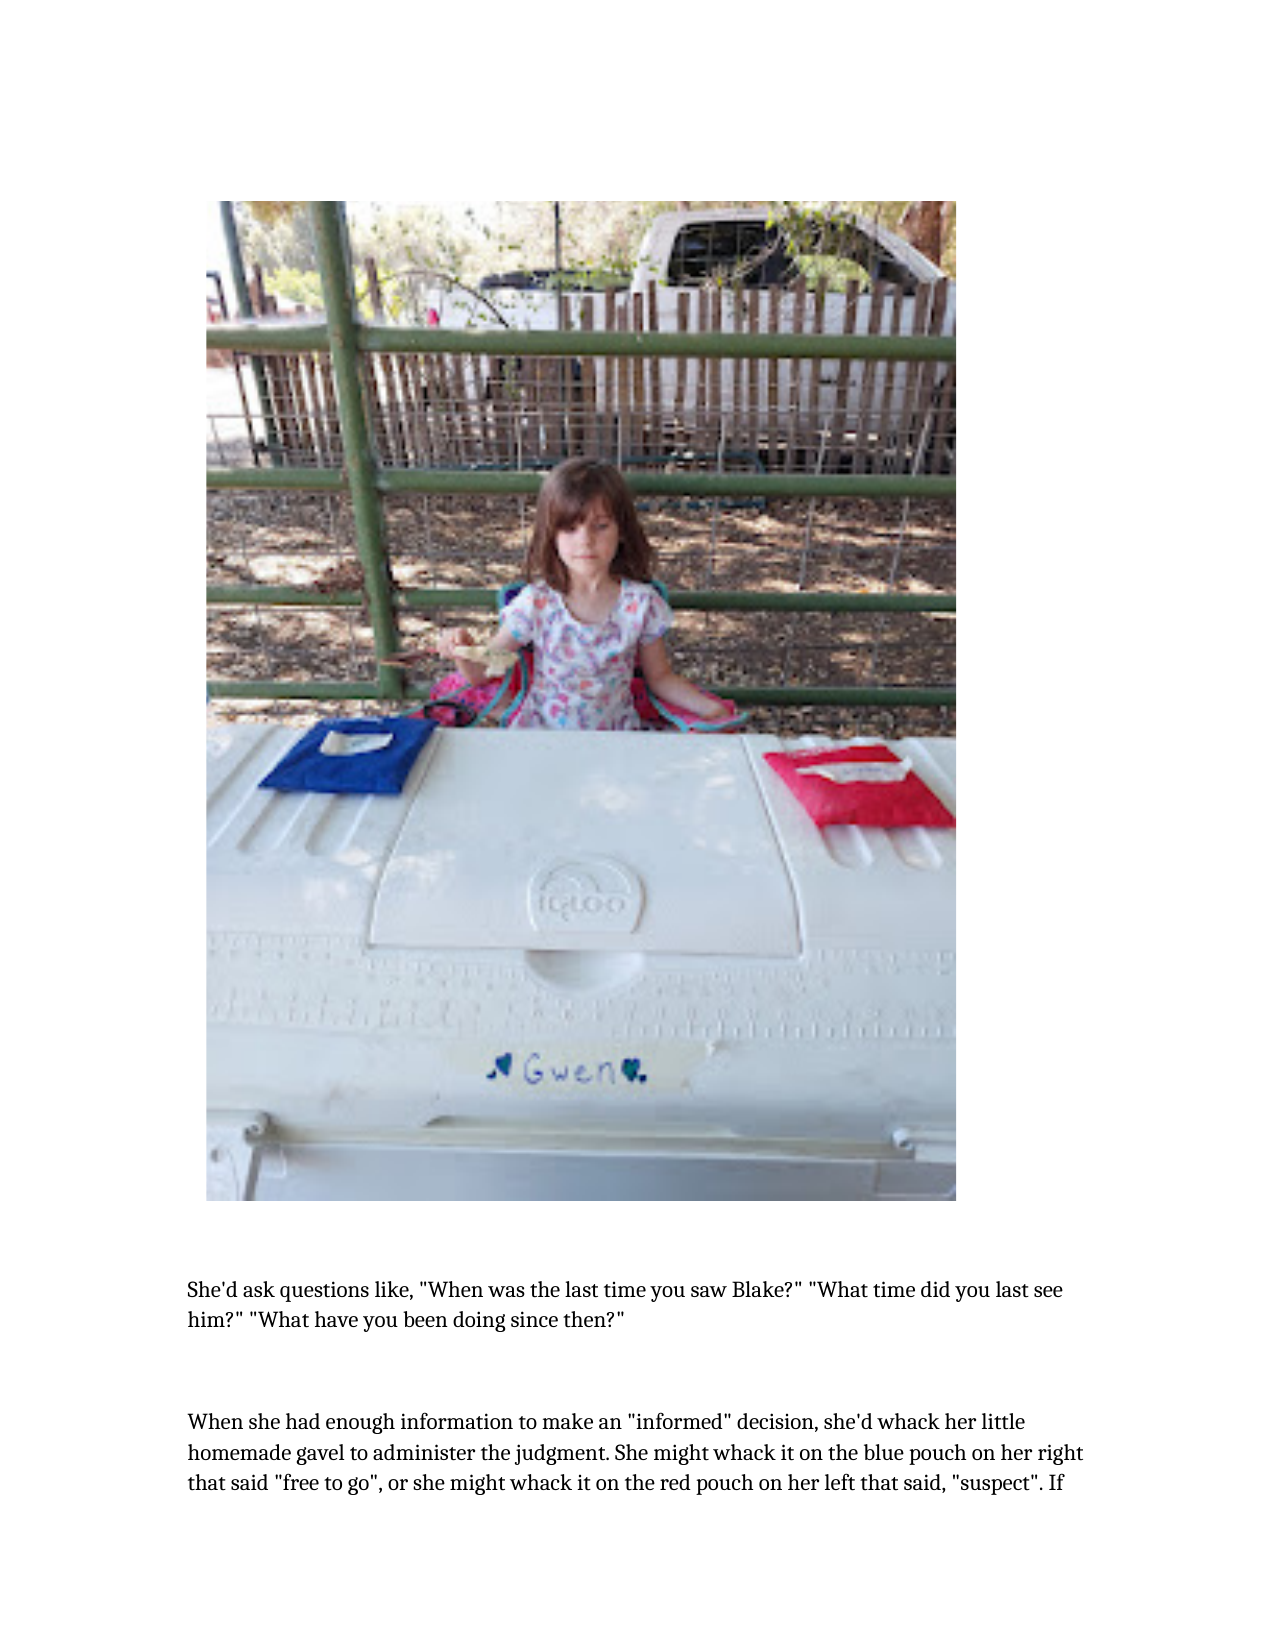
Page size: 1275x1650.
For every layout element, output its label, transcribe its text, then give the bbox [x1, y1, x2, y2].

picture [206, 201, 957, 1201]
text She'd ask questions like, "When was the last time you saw Blake?" "What time did you last see him?" "What have you been doing since then?" [187, 1277, 1087, 1333]
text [187, 1409, 1087, 1496]
